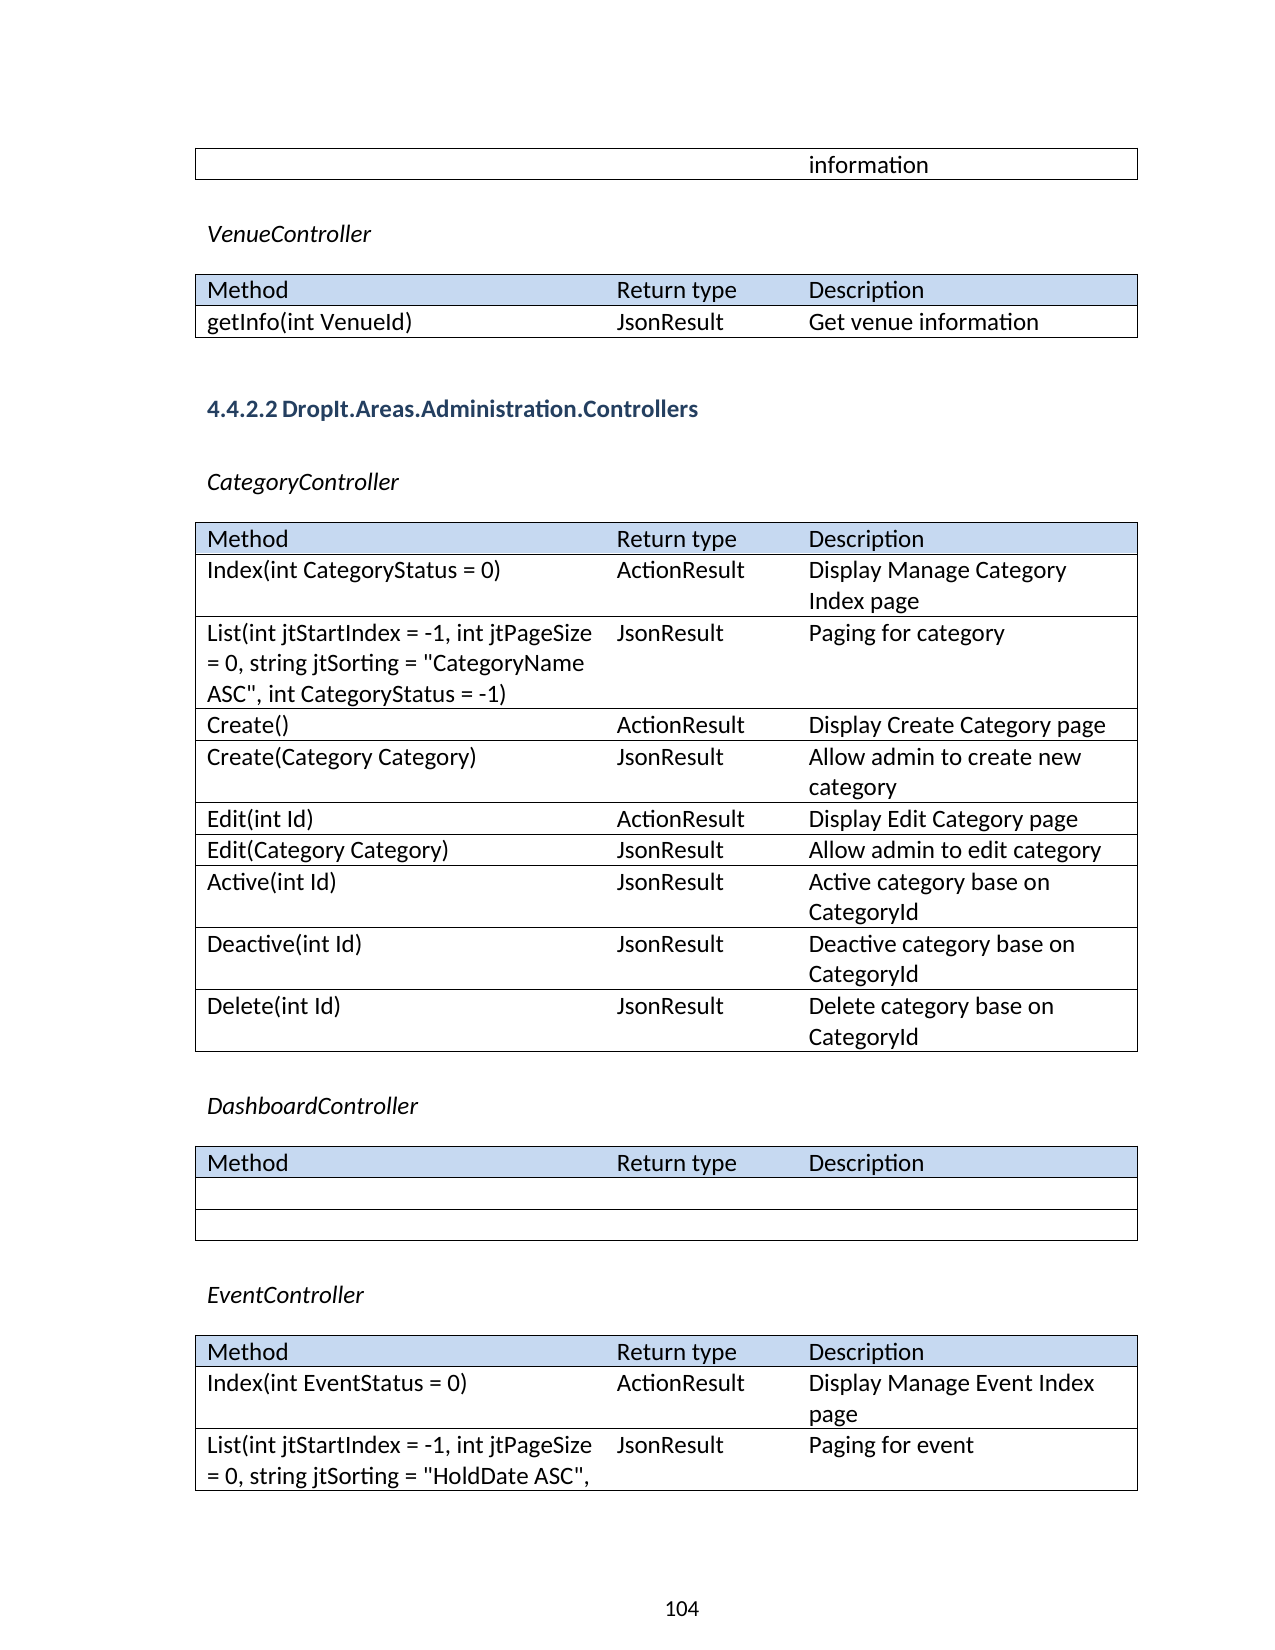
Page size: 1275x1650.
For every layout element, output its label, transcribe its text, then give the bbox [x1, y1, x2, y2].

text EventController [207, 1279, 1157, 1309]
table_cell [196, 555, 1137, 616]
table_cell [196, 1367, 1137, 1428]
text CategoryController [207, 466, 1157, 497]
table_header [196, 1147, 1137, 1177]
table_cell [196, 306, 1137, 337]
text DashboardController [207, 1090, 1157, 1120]
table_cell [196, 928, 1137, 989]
subtitle 4.4.2.2 DropIt.Areas.Administration.Controllers [207, 394, 1157, 424]
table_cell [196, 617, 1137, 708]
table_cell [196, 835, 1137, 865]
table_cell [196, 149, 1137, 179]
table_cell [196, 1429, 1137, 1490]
text VenueController [207, 218, 1157, 248]
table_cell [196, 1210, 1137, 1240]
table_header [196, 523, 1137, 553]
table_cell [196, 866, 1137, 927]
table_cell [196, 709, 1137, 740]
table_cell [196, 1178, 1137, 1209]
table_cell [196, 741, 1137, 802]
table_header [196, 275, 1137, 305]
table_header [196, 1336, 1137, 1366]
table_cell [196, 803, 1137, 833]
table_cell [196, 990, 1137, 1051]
